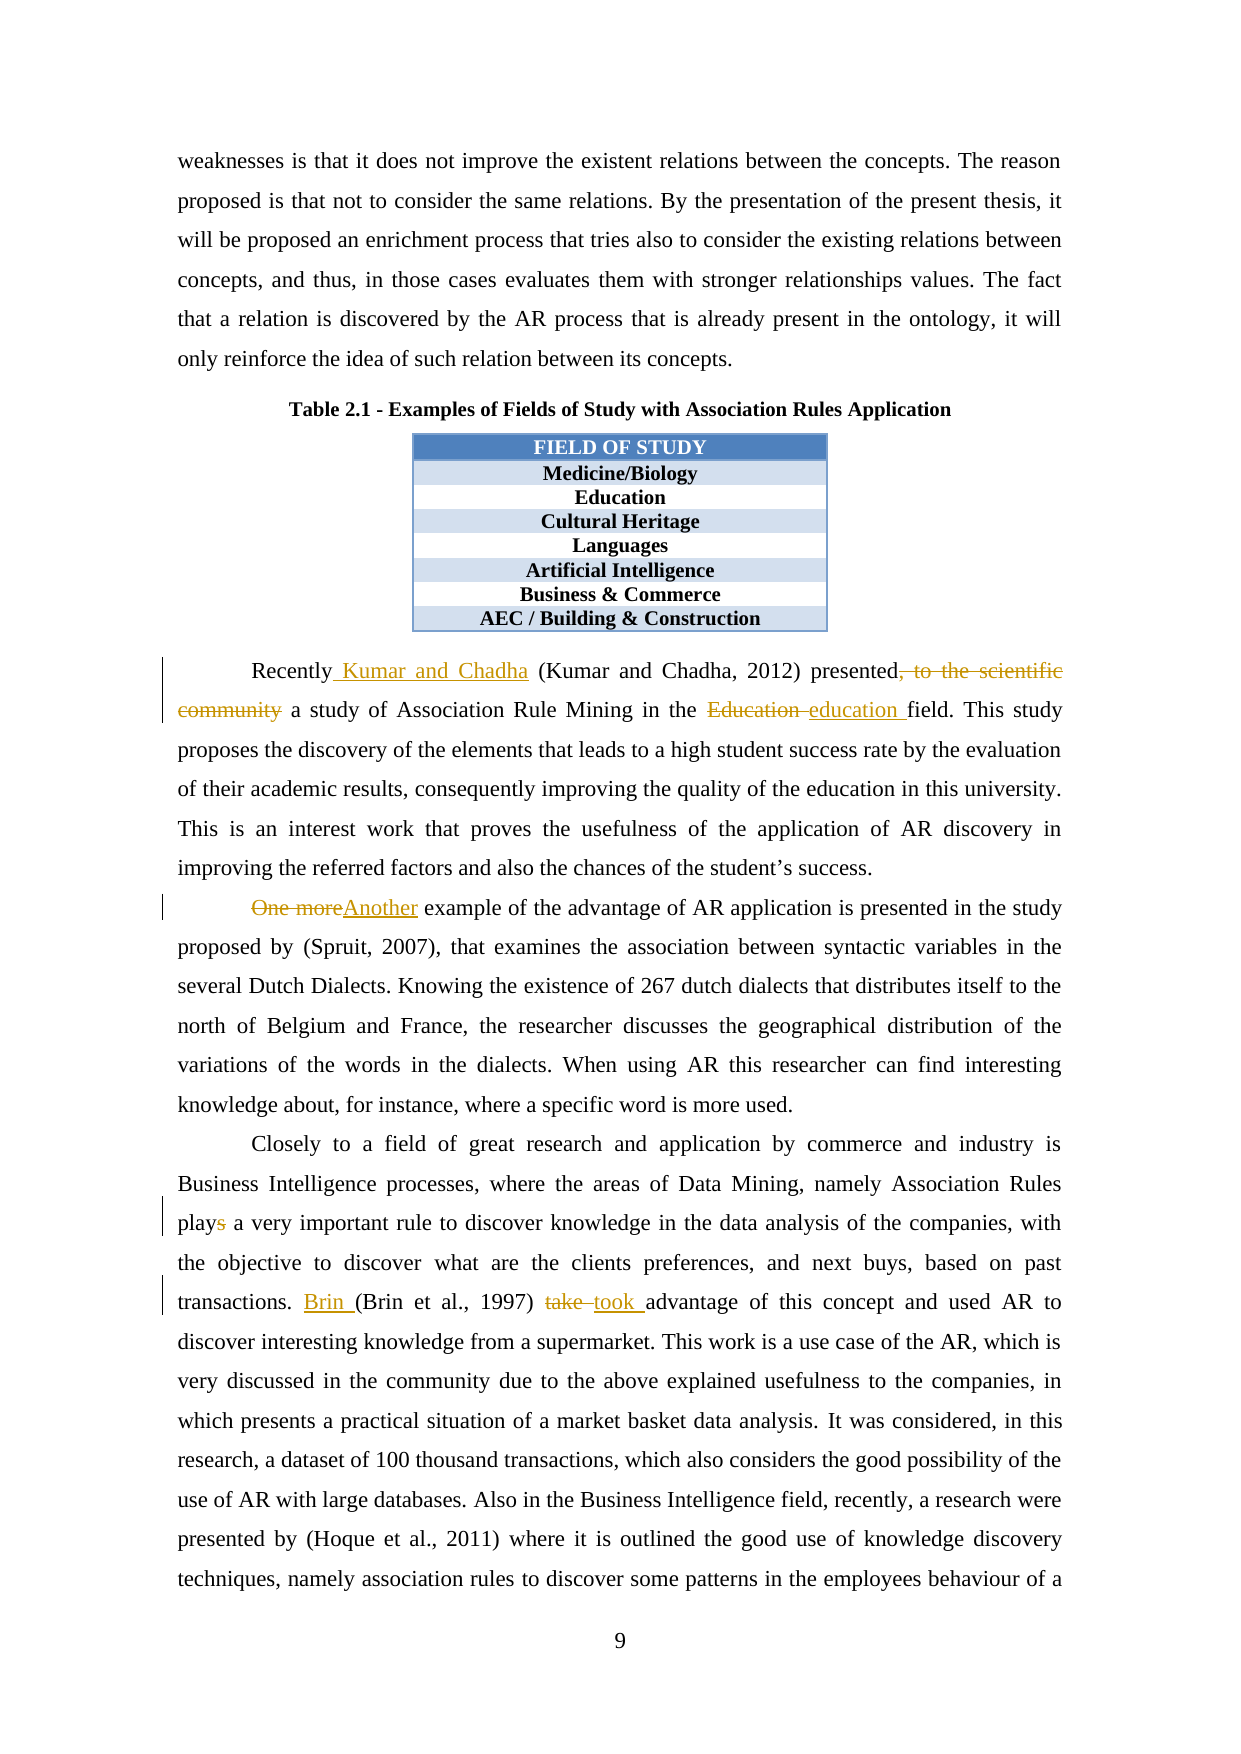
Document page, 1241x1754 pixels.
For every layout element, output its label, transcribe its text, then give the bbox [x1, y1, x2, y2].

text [177, 148, 1063, 371]
text Recently (Kumar and Chadha, 2012) presented a study of Association Rule Mining in the field. This study proposes the discovery of the elements that leads to a high student success rate by the evaluation of their academic results, consequently improving the quality of the education in this university. This is an interest work that proves the usefulness of the application of AR discovery in improving the referred factors and also the chances of the student’s success. [177, 657, 1063, 881]
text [177, 1131, 1063, 1591]
table_cell Medicine/Biology [414, 461, 826, 485]
table_cell Education [414, 485, 826, 509]
table_cell Business & Commerce [414, 582, 826, 606]
table_cell AEC / Building & Construction [414, 606, 826, 630]
text Table 2.1 - Examples of Fields of Study with Association Rules Application [177, 397, 1063, 421]
table_cell Artificial Intelligence [414, 558, 826, 582]
table_cell Languages [414, 534, 826, 557]
text example of the advantage of AR application is presented in the study proposed by (Spruit, 2007), that examines the association between syntactic variables in the several Dutch Dialects. Knowing the existence of 267 dutch dialects that distributes itself to the north of Belgium and France, the researcher discusses the geographical distribution of the variations of the words in the dialects. When using AR this researcher can find interesting knowledge about, for instance, where a specific word is more used. [177, 894, 1063, 1117]
table_header FIELD OF STUDY [414, 435, 826, 459]
table_cell Cultural Heritage [414, 509, 826, 533]
